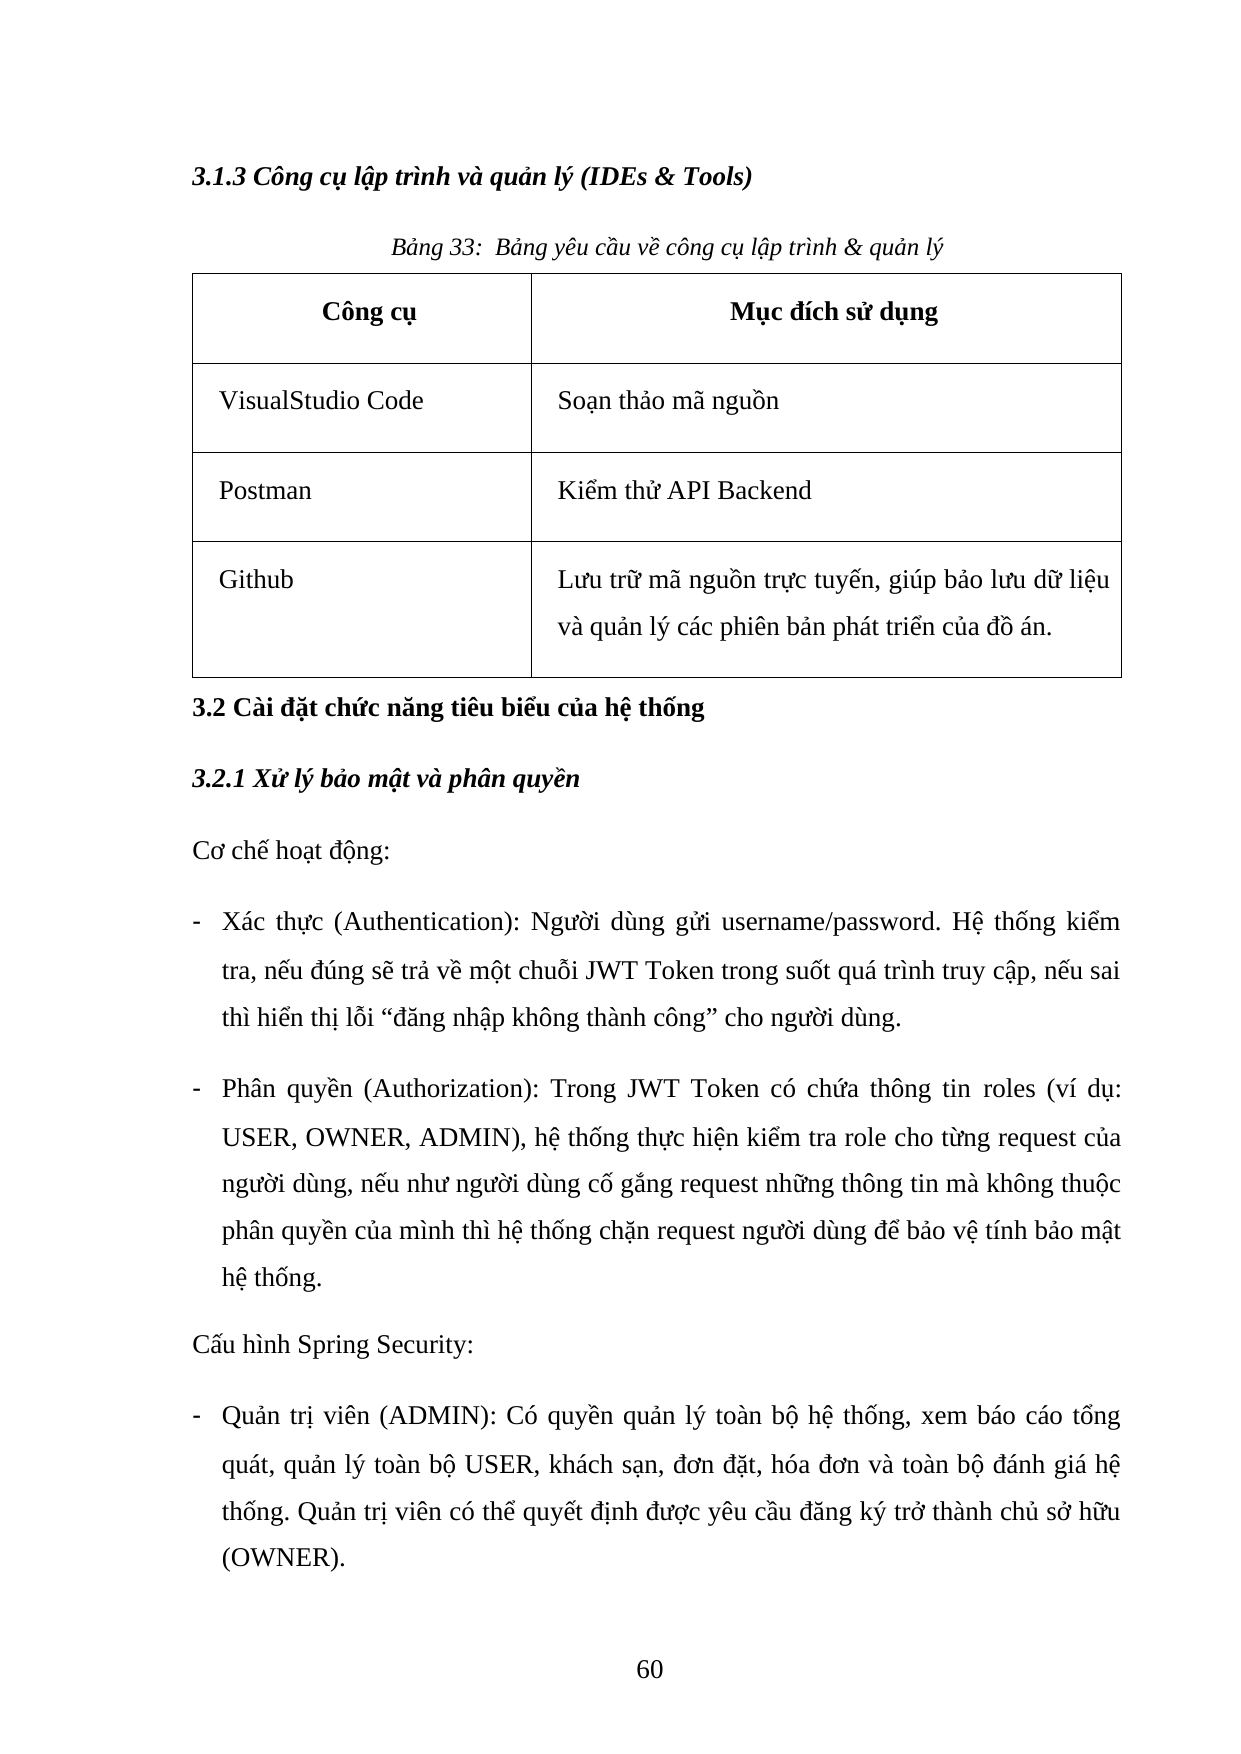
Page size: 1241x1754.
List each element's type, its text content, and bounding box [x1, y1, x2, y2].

subtitle Cài đặt chức năng tiêu biểu của hệ thống [192, 691, 1122, 722]
text Bảng yêu cầu về công cụ lập trình & quản lý [214, 232, 1122, 261]
subtitle Xử lý bảo mật và phân quyền [192, 762, 1122, 794]
table_header Mục đích sử dụng [532, 274, 1121, 362]
list Quản trị viên (ADMIN): Có quyền quản lý toàn bộ hệ thống, xem báo cáo tổng quát, quản lý toàn bộ USER, khách sạn, đơn đặt, hóa đơn và toàn bộ đánh giá hệ thống. Quản trị viên có thể quyết định được yêu cầu đăng ký trở thành chủ sở hữu (OWNER). [192, 1396, 1122, 1572]
table_header Công cụ [193, 274, 531, 362]
text Cấu hình Spring Security: [192, 1328, 1122, 1359]
text Cơ chế hoạt động: [192, 834, 1122, 865]
table_cell Lưu trữ mã nguồn trực tuyến, giúp bảo lưu dữ liệu và quản lý các phiên bản phát triển của đồ án. [532, 542, 1121, 677]
list Phân quyền (Authorization): Trong JWT Token có chứa thông tin roles (ví dụ: USER, OWNER, ADMIN), hệ thống thực hiện kiểm tra role cho từng request của người dùng, nếu như người dùng cố gắng request những thông tin mà không thuộc phân quyền của mình thì hệ thống chặn request người dùng để bảo vệ tính bảo mật hệ thống. [192, 1068, 1122, 1292]
table_cell Soạn thảo mã nguồn [532, 364, 1121, 452]
list Xác thực (Authentication): Người dùng gửi username/password. Hệ thống kiểm tra, nếu đúng sẽ trả về một chuỗi JWT Token trong suốt quá trình truy cập, nếu sai thì hiển thị lỗi “đăng nhập không thành công” cho người dùng. [192, 902, 1122, 1032]
table_cell VisualStudio Code [193, 364, 531, 452]
table_cell Github [193, 542, 531, 677]
table_cell Postman [193, 453, 531, 541]
subtitle Công cụ lập trình và quản lý (IDEs & Tools) [192, 160, 1122, 191]
table_cell Kiểm thử API Backend [532, 453, 1121, 541]
